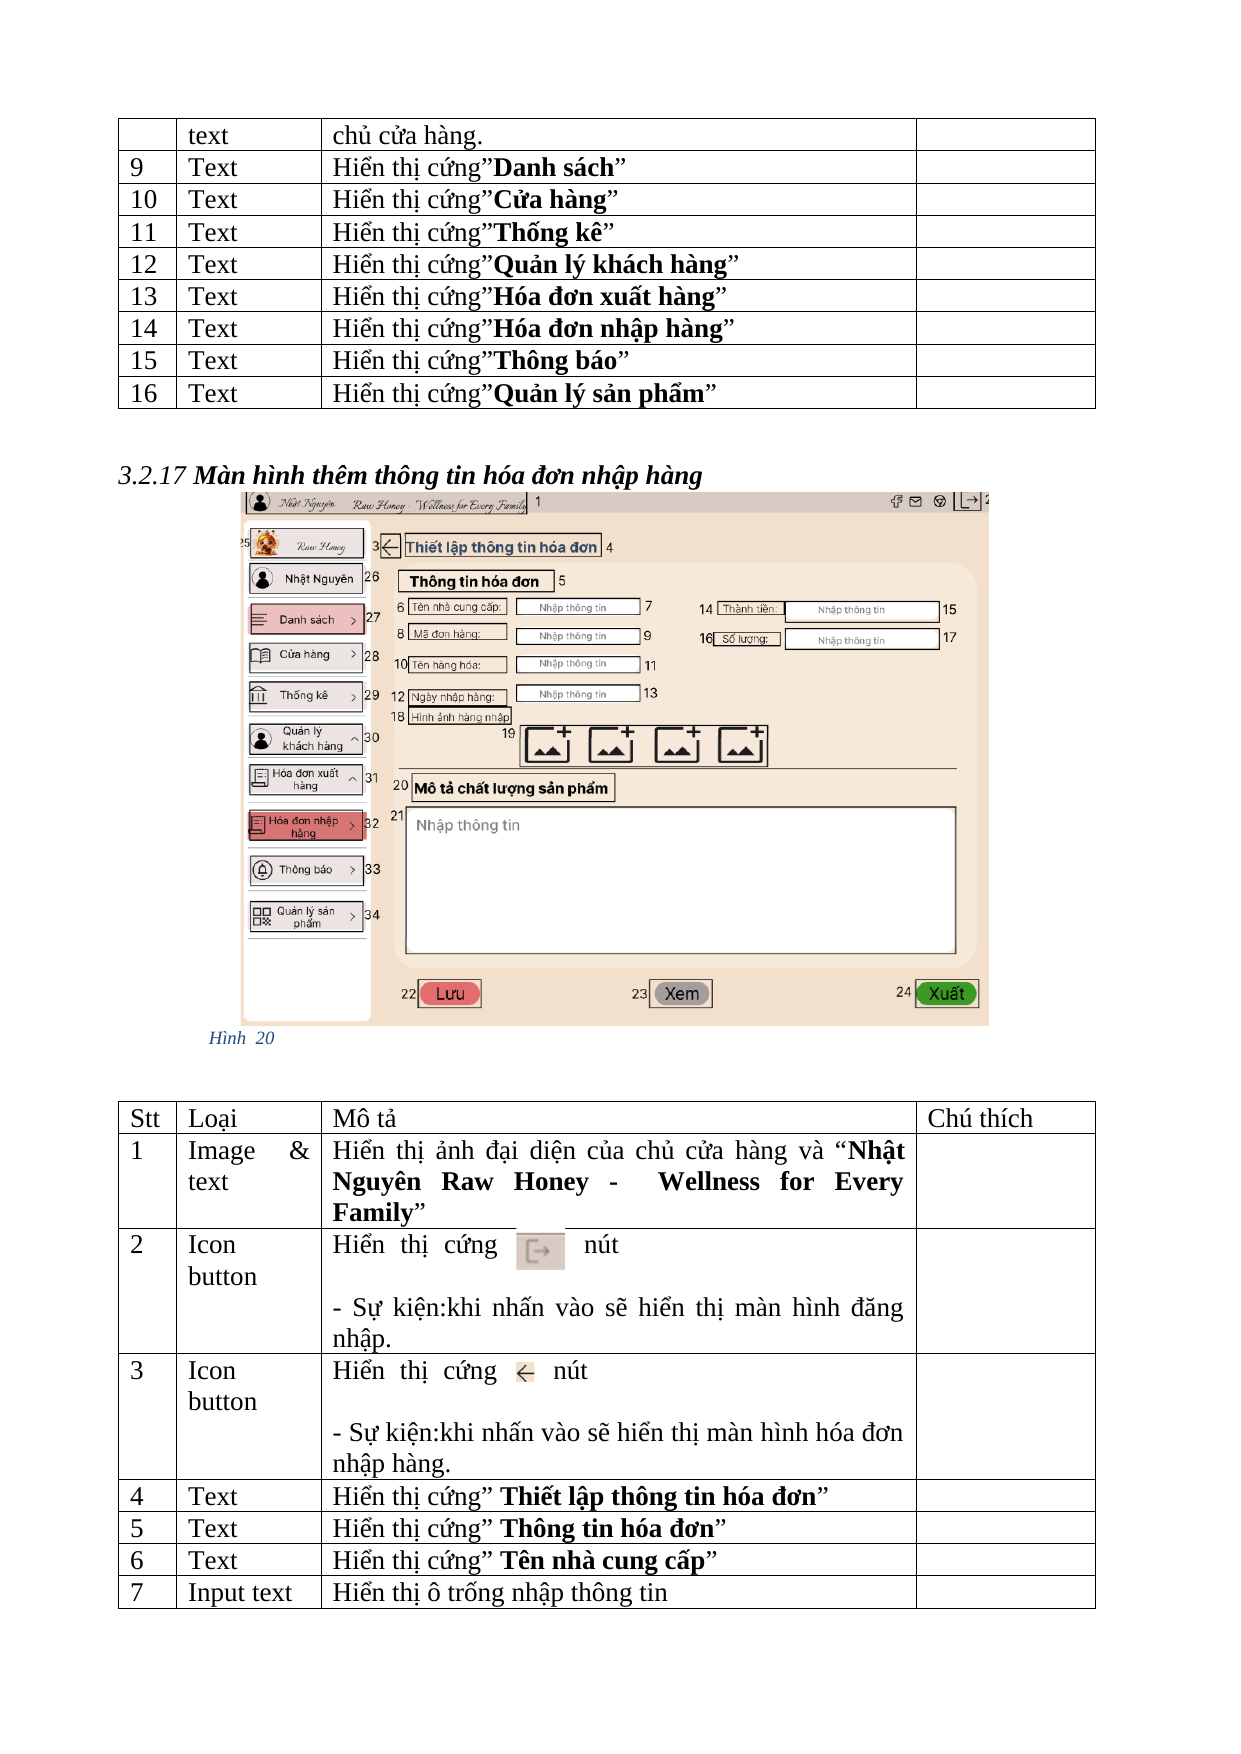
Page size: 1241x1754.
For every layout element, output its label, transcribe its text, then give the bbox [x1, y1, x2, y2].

table_cell [917, 1229, 1095, 1353]
table_cell [917, 1354, 1095, 1479]
table_cell Image & text [177, 119, 321, 150]
table_cell 9 [119, 151, 176, 182]
table_cell [917, 1544, 1095, 1575]
table_cell Hiển thị cứng” Thông tin hóa đơn” [322, 1512, 916, 1543]
table_cell 2 [119, 1229, 176, 1353]
table_cell Icon button [177, 1354, 321, 1479]
table_cell 14 [119, 312, 176, 343]
picture [515, 1227, 564, 1269]
table_cell 4 [119, 1480, 176, 1511]
table_cell [917, 151, 1095, 182]
table_cell Text [177, 280, 321, 311]
table_cell Text [177, 377, 321, 408]
table_cell Hiển thị ảnh đại diện của chủ cửa hàng và “Nhật Nguyên Raw Honey - Wellness for Every Family” [322, 1134, 916, 1227]
table_cell Text [177, 184, 321, 215]
table_cell Text [177, 312, 321, 343]
table_header Chú thích [917, 1102, 1095, 1133]
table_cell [322, 119, 916, 150]
table_cell Hiển thị cứng”Quản lý khách hàng” [322, 248, 916, 279]
picture [240, 492, 989, 1026]
table_cell 3 [119, 1354, 176, 1479]
table_header Loại [177, 1102, 321, 1133]
table_cell [917, 248, 1095, 279]
table_header Stt [119, 1102, 176, 1133]
table_cell Hiển thị cứng nút - Sự kiện:khi nhấn vào sẽ hiển thị màn hình hóa đơn nhập hàng. [322, 1354, 916, 1479]
table_cell 5 [119, 1512, 176, 1543]
table_cell [917, 377, 1095, 408]
table_cell Hiển thị cứng”Cửa hàng” [322, 184, 916, 215]
table_cell 8 [119, 119, 176, 150]
table_cell [917, 184, 1095, 215]
table_cell Text [177, 1512, 321, 1543]
table_cell [917, 216, 1095, 247]
table_cell 7 [119, 1576, 176, 1607]
table_cell 1 [119, 1134, 176, 1227]
table_cell [917, 1480, 1095, 1511]
table_cell Hiển thị ô trống nhập thông tin [322, 1576, 916, 1607]
table_cell [917, 1576, 1095, 1607]
table_cell Hiển thị cứng”Thông báo” [322, 345, 916, 376]
table_header Mô tả [322, 1102, 916, 1133]
table_cell Hiển thị cứng”Quản lý sản phẩm” [322, 377, 916, 408]
table_cell Hiển thị cứng”Hóa đơn nhập hàng” [322, 312, 916, 343]
table_cell 12 [119, 248, 176, 279]
table_cell Text [177, 345, 321, 376]
picture [515, 1362, 538, 1385]
table_cell 11 [119, 216, 176, 247]
table_cell [917, 119, 1095, 150]
table_cell [917, 280, 1095, 311]
table_cell 15 [119, 345, 176, 376]
table_cell 6 [119, 1544, 176, 1575]
table_cell Image & text [177, 1134, 321, 1227]
subtitle Màn hình thêm thông tin hóa đơn nhập hàng [118, 459, 1122, 490]
table_cell Icon button [177, 1229, 321, 1353]
table_cell Hiển thị cứng” Thiết lập thông tin hóa đơn” [322, 1480, 916, 1511]
table_cell [917, 1512, 1095, 1543]
table_cell Hiển thị cứng”Thống kê” [322, 216, 916, 247]
table_cell Hiển thị cứng” Tên nhà cung cấp” [322, 1544, 916, 1575]
table_cell Hiển thị cứng”Hóa đơn xuất hàng” [322, 280, 916, 311]
table_cell Text [177, 151, 321, 182]
table_cell Hiển thị cứng nút - Sự kiện:khi nhấn vào sẽ hiển thị màn hình đăng nhập. [322, 1229, 916, 1353]
table_cell Text [177, 1480, 321, 1511]
table_cell 10 [119, 184, 176, 215]
table_cell Text [177, 1544, 321, 1575]
table_cell Text [177, 216, 321, 247]
table_cell 16 [119, 377, 176, 408]
table_cell Hiển thị cứng”Danh sách” [322, 151, 916, 182]
table_cell [917, 345, 1095, 376]
table_cell Input text [177, 1576, 321, 1607]
table_cell Text [177, 248, 321, 279]
table_cell [917, 1134, 1095, 1227]
table_cell 13 [119, 280, 176, 311]
table_cell [917, 312, 1095, 343]
